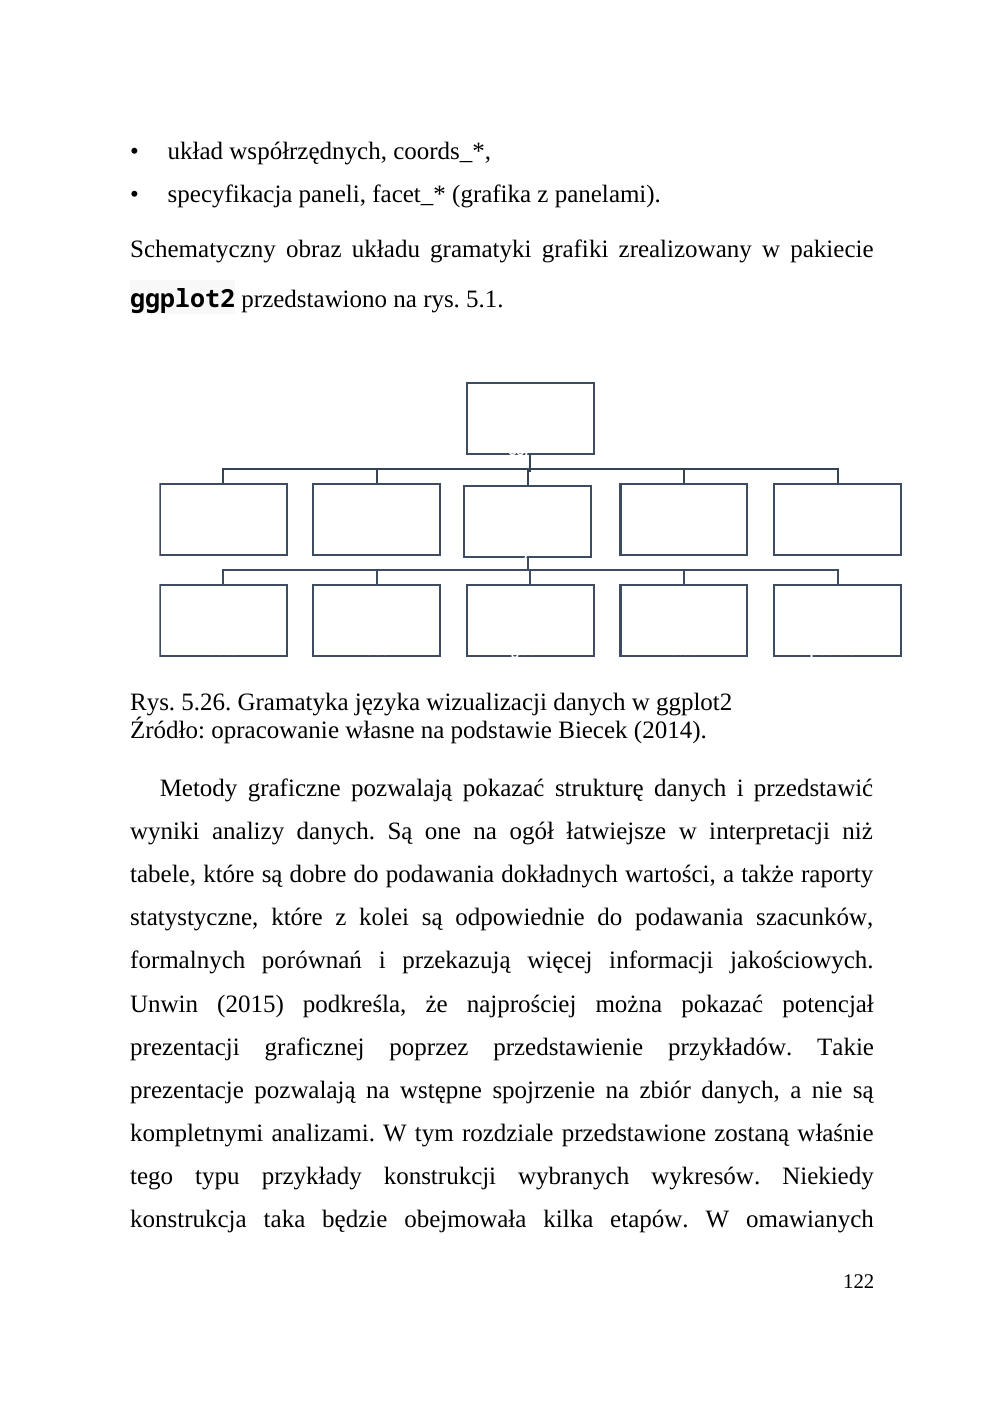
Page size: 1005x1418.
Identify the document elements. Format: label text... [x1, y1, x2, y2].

list układ współrzędnych, coords_*, [130, 136, 874, 164]
list specyfikacja paneli, facet_* (grafika z panelami). [130, 179, 874, 208]
text Źródło: opracowanie własne na podstawie Biecek (2014). [130, 716, 874, 744]
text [130, 773, 874, 1233]
text Schematyczny obraz układu gramatyki grafiki zrealizowany w pakiecie ggplot2 przedstawiono na rys. 5.1. [130, 234, 874, 314]
